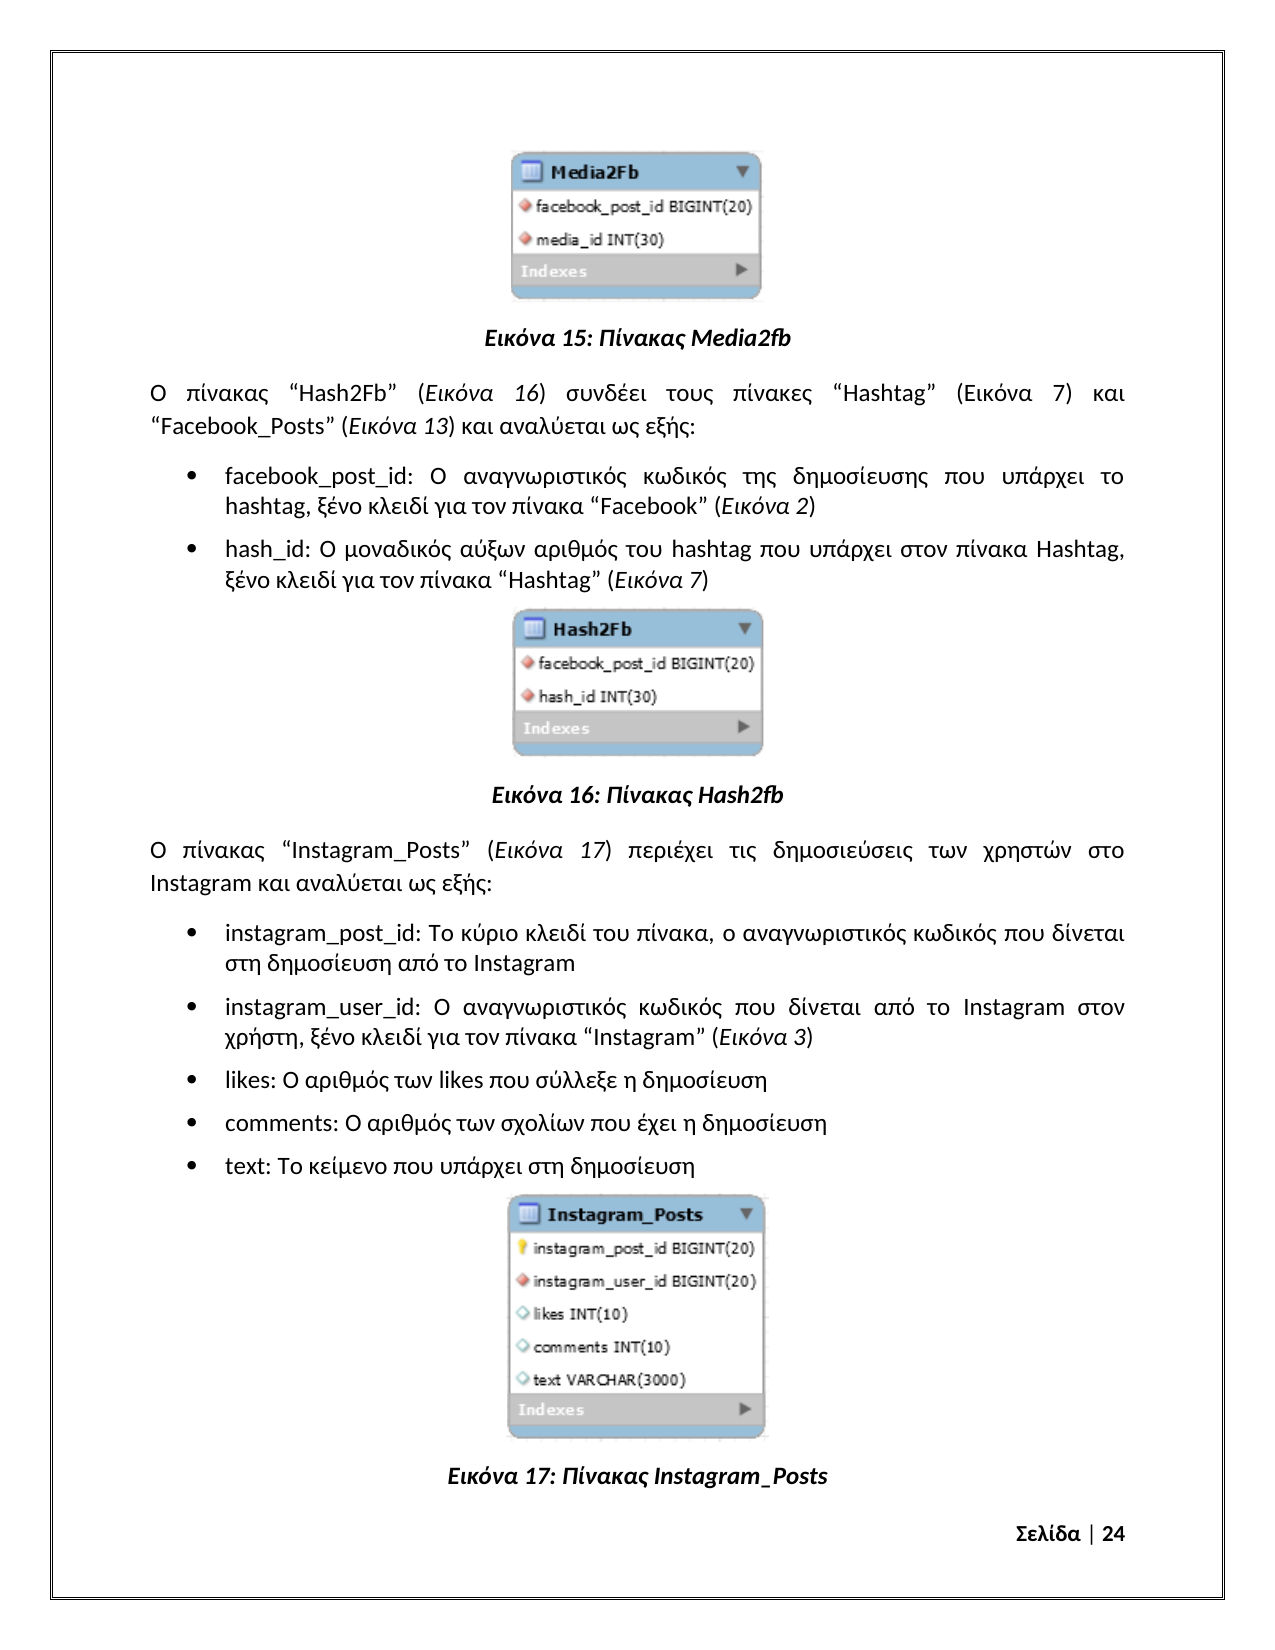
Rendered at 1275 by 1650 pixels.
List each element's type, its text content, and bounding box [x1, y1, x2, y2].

list text: Το κείμενο που υπάρχει στη δημοσίευση [187, 1150, 1125, 1181]
list hash_id: Ο μοναδικός αύξων αριθμός του hashtag που υπάρχει στον πίνακα Hashtag, ξένο κλειδί για τον πίνακα “Hashtag” (Εικόνα 7) [187, 533, 1125, 594]
text Εικόνα 17: Πίνακας Instagram_Posts [150, 1461, 1125, 1491]
picture [511, 607, 764, 761]
text Εικόνα 16: Πίνακας Hash2fb [150, 779, 1125, 809]
list instagram_post_id: Το κύριο κλειδί του πίνακα, o αναγνωριστικός κωδικός που δίνεται στη δημοσίευση από το Instagram [187, 917, 1125, 978]
text Ο πίνακας “Instagram_Posts” (Εικόνα 17) περιέχει τις δημοσιεύσεις των χρηστών στο Instagram και αναλύεται ως εξής: [150, 834, 1125, 898]
picture [511, 150, 764, 304]
list instagram_user_id: O αναγνωριστικός κωδικός που δίνεται από το Instagram στον χρήστη, ξένο κλειδί για τον πίνακα “Instagram” (Εικόνα 3) [187, 991, 1125, 1052]
list comments: Ο αριθμός των σχολίων που έχει η δημοσίευση [187, 1107, 1125, 1138]
list likes: Ο αριθμός των likes που σύλλεξε η δημοσίευση [187, 1064, 1125, 1095]
picture [506, 1193, 769, 1442]
text Εικόνα 15: Πίνακας Media2fb [150, 322, 1125, 352]
text Ο πίνακας “Hash2Fb” (Εικόνα 16) συνδέει τους πίνακες “Hashtag” (Εικόνα 7) και “Facebook_Posts” (Εικόνα 13) και αναλύεται ως εξής: [150, 377, 1125, 441]
list facebook_post_id: O αναγνωριστικός κωδικός της δημοσίευσης που υπάρχει το hashtag, ξένο κλειδί για τον πίνακα “Facebook” (Εικόνα 2) [187, 460, 1125, 521]
